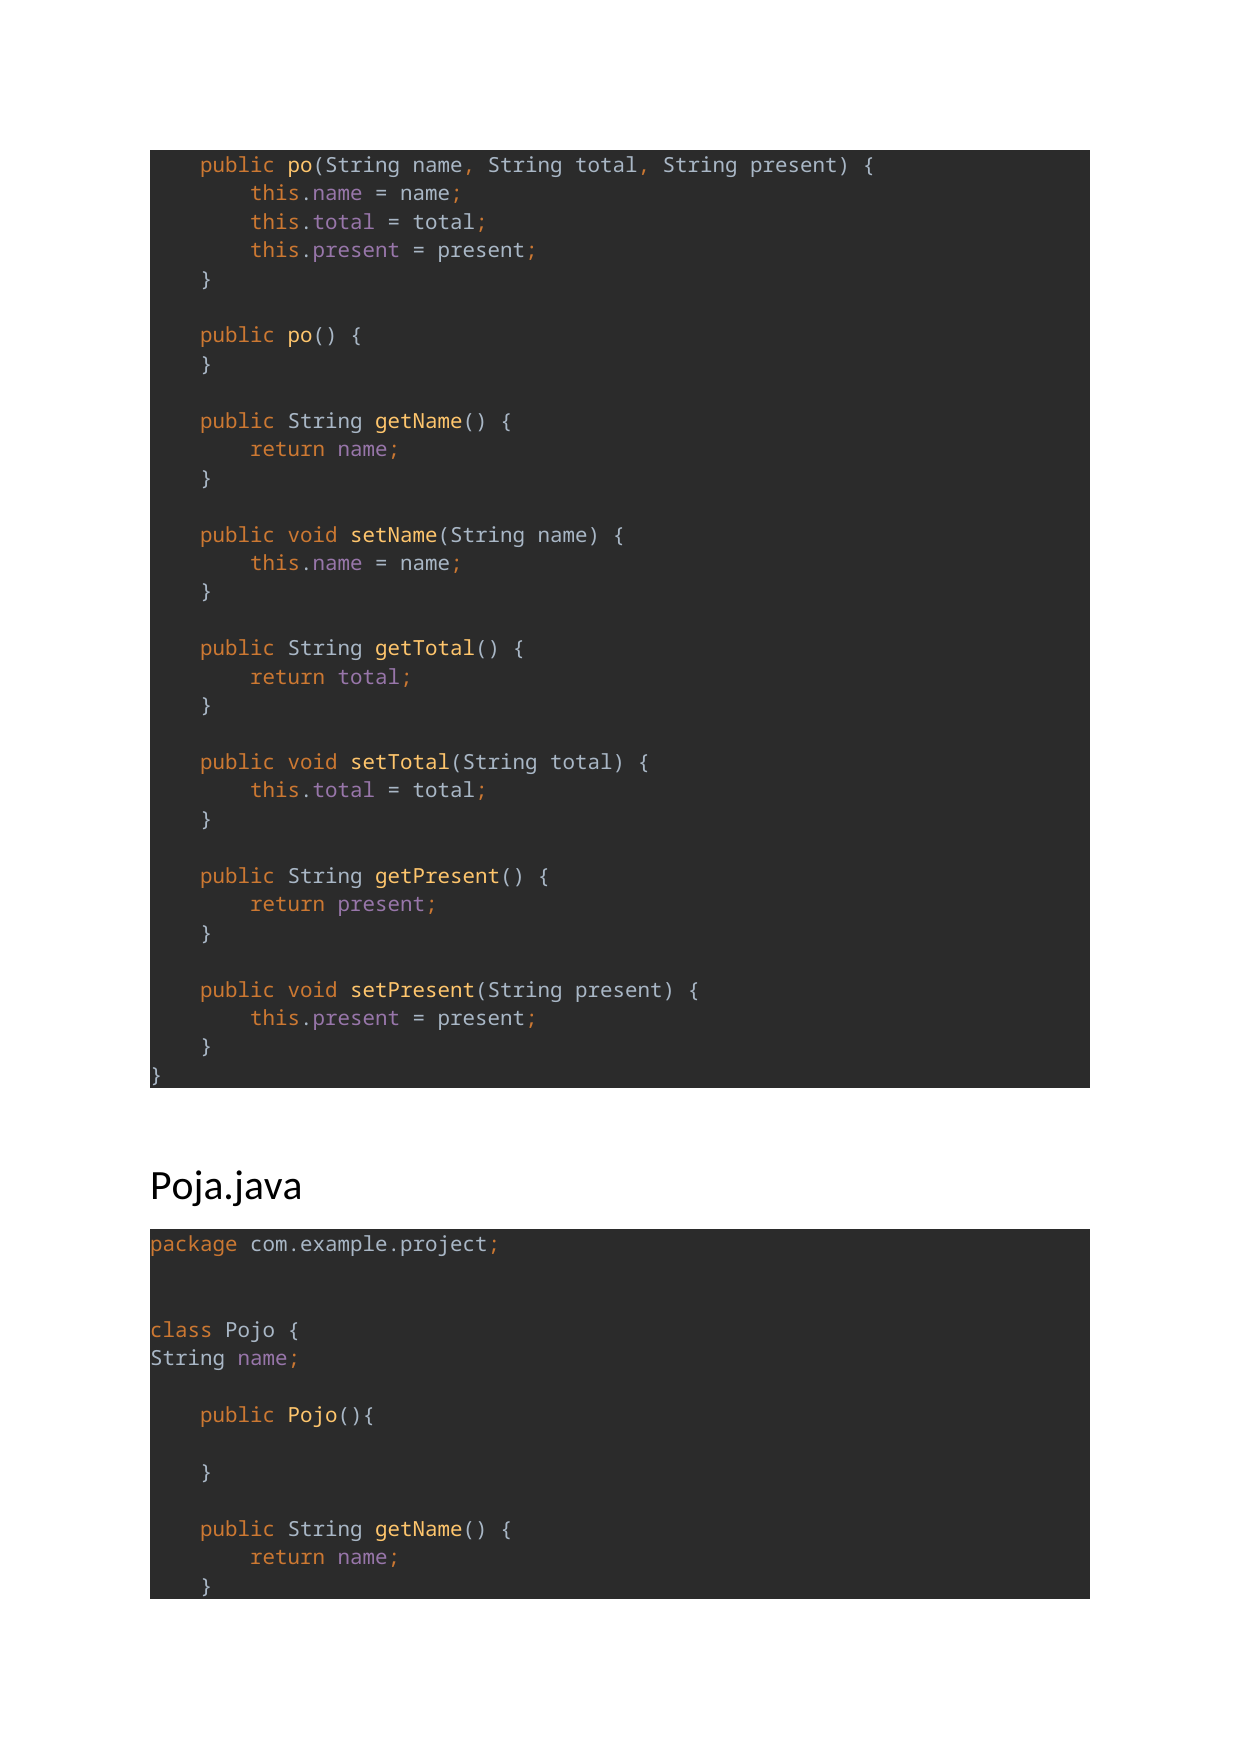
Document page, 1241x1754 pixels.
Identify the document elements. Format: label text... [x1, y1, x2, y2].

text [150, 150, 1090, 1088]
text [150, 1229, 1090, 1599]
text Poja.java [150, 1159, 1090, 1210]
